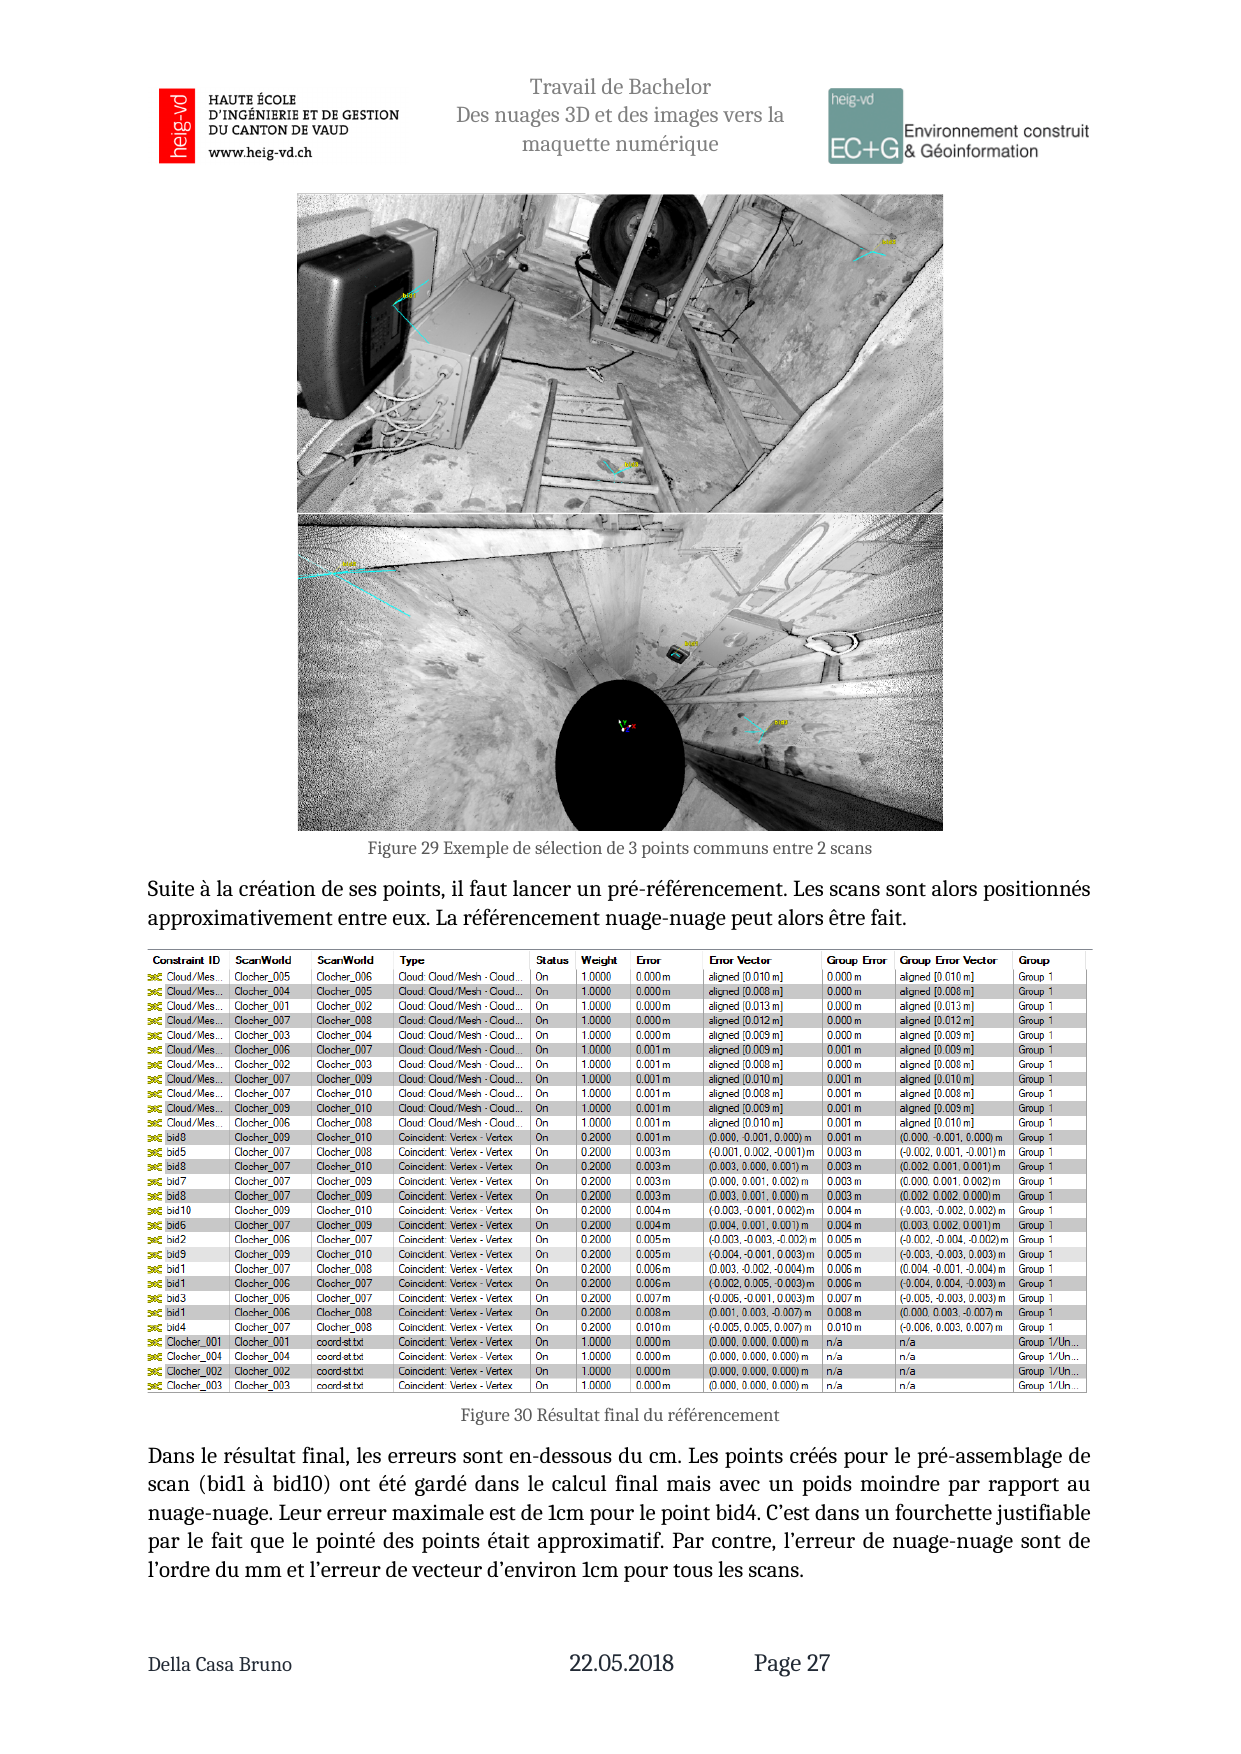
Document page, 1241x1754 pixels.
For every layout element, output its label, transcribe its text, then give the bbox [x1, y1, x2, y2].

picture [827, 87, 1093, 165]
text Suite à la création de ses points, il faut lancer un pré-référencement. Les scans sont alors positionnés approximativement entre eux. La référencement nuage-nuage peut alors être fait. [148, 876, 1093, 931]
picture [296, 193, 944, 832]
picture [147, 87, 410, 165]
picture [147, 949, 1093, 1399]
text Dans le résultat final, les erreurs sont en-dessous du cm. Les points créés pour le pré-assemblage de scan (bid1 à bid10) ont été gardé dans le calcul final mais avec un poids moindre par rapport au nuage-nuage. Leur erreur maximale est de 1cm pour le point bid4. C’est dans un fourchette justifiable par le fait que le pointé des points était approximatif. Par contre, l’erreur de nuage-nuage sont de l’ordre du mm et l’erreur de vecteur d’environ 1cm pour tous les scans. [148, 1443, 1093, 1583]
